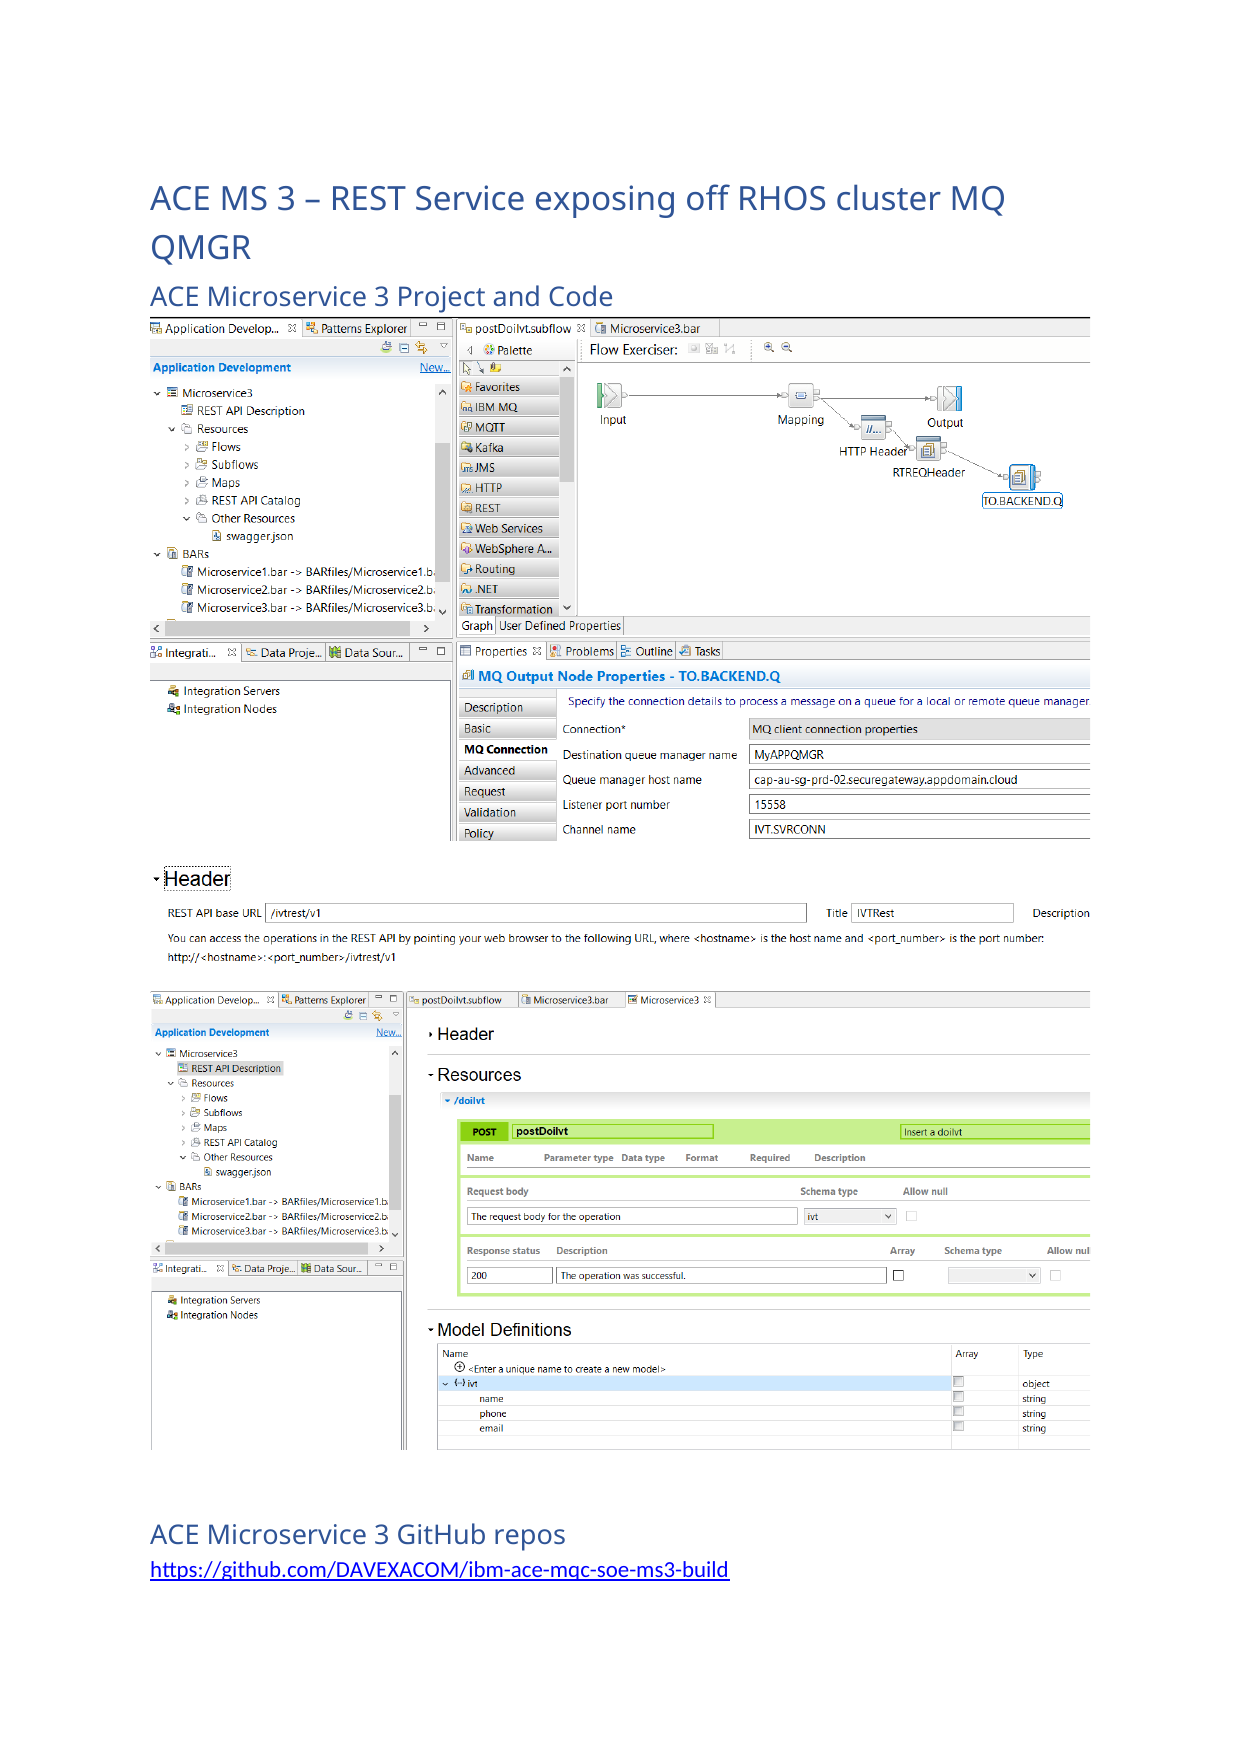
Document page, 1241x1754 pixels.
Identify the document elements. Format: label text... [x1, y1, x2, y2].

picture [150, 859, 1091, 973]
picture [150, 316, 1091, 841]
subtitle ACE Microservice 3 GitHub repos [150, 1516, 1090, 1552]
text https://github.com/DAVEXACOM/ibm-ace-mqc-soe-ms3-build [150, 1555, 1090, 1583]
subtitle ACE MS 3 – REST Service exposing off RHOS cluster MQ QMGR [150, 175, 1090, 269]
subtitle ACE Microservice 3 Project and Code [150, 277, 1090, 314]
picture [150, 991, 1091, 1450]
